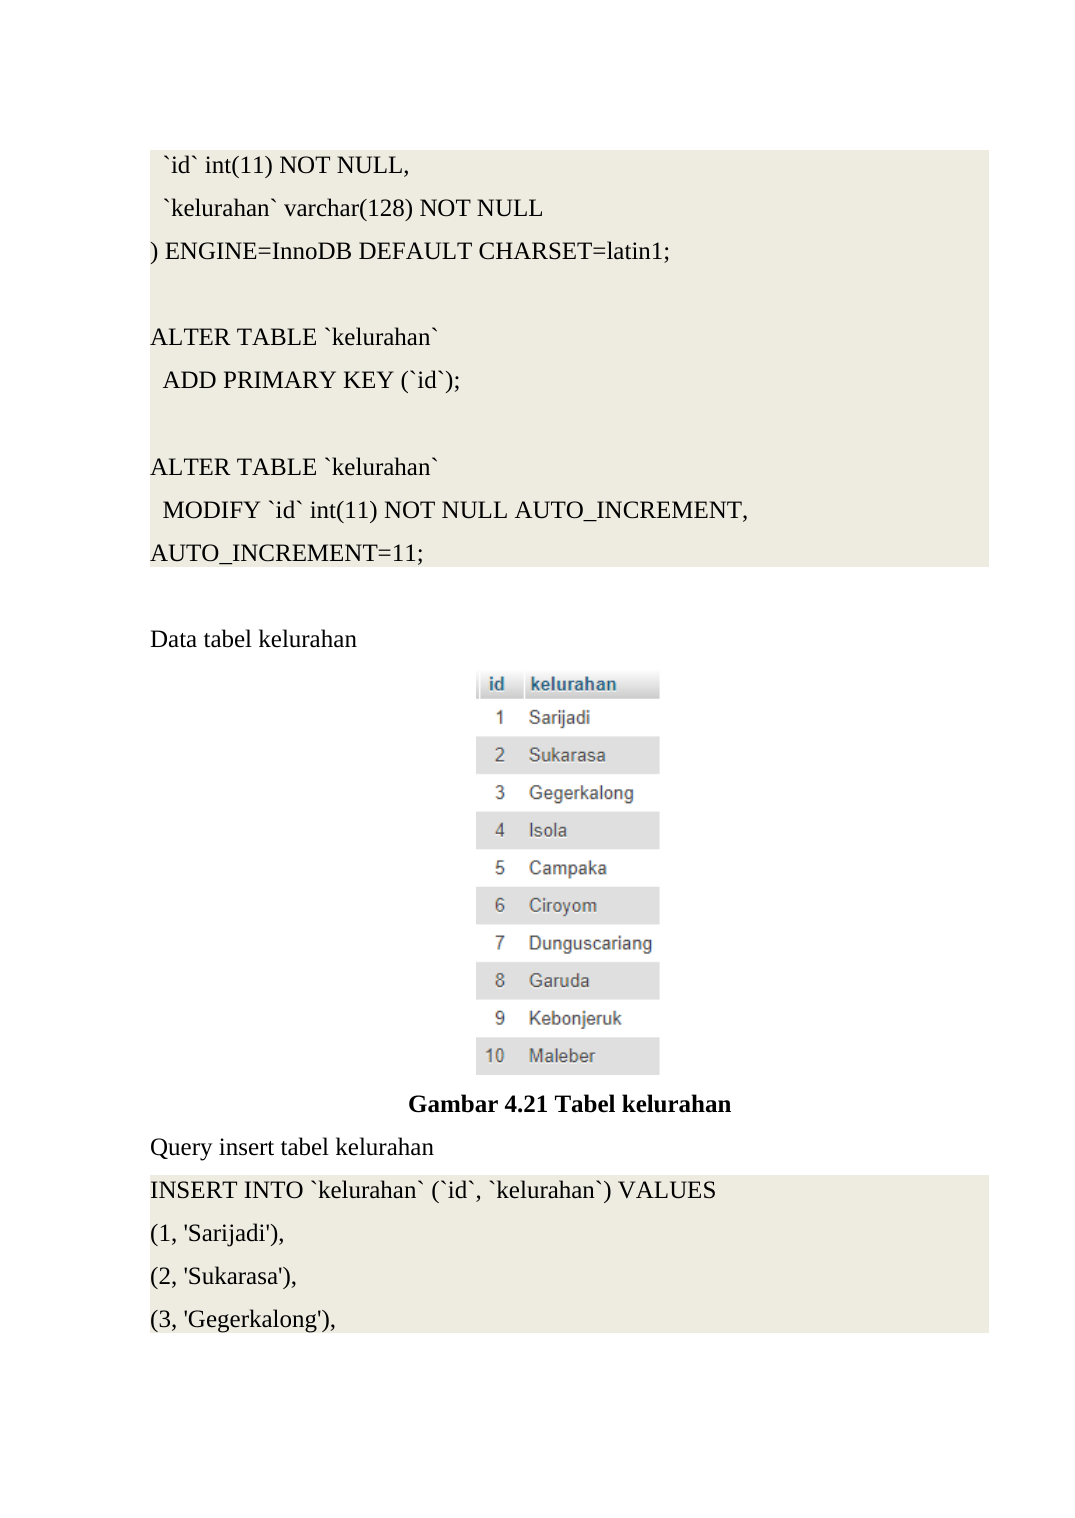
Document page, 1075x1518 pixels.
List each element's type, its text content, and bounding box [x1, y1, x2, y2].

text MODIFY `id` int(11) NOT NULL AUTO_INCREMENT, AUTO_INCREMENT=11; [150, 495, 989, 567]
text `kelurahan` varchar(128) NOT NULL [150, 193, 989, 222]
picture [476, 667, 664, 1075]
text (1, 'Sarijadi'), [150, 1218, 989, 1247]
text ALTER TABLE `kelurahan` [150, 452, 989, 481]
text (2, 'Sukarasa'), [150, 1261, 989, 1290]
text Data tabel kelurahan [150, 624, 989, 653]
text ALTER TABLE `kelurahan` [150, 322, 989, 351]
text Gambar 4. Tabel kelurahan [150, 1089, 989, 1118]
text ) ENGINE=InnoDB DEFAULT CHARSET=latin1; [150, 236, 989, 265]
text Query insert tabel kelurahan [150, 1132, 989, 1161]
text ADD PRIMARY KEY (`id`); [150, 366, 989, 394]
text `id` int(11) NOT NULL, [150, 150, 989, 179]
text INSERT INTO `kelurahan` (`id`, `kelurahan`) VALUES [150, 1175, 989, 1204]
text (3, 'Gegerkalong'), [150, 1304, 989, 1333]
